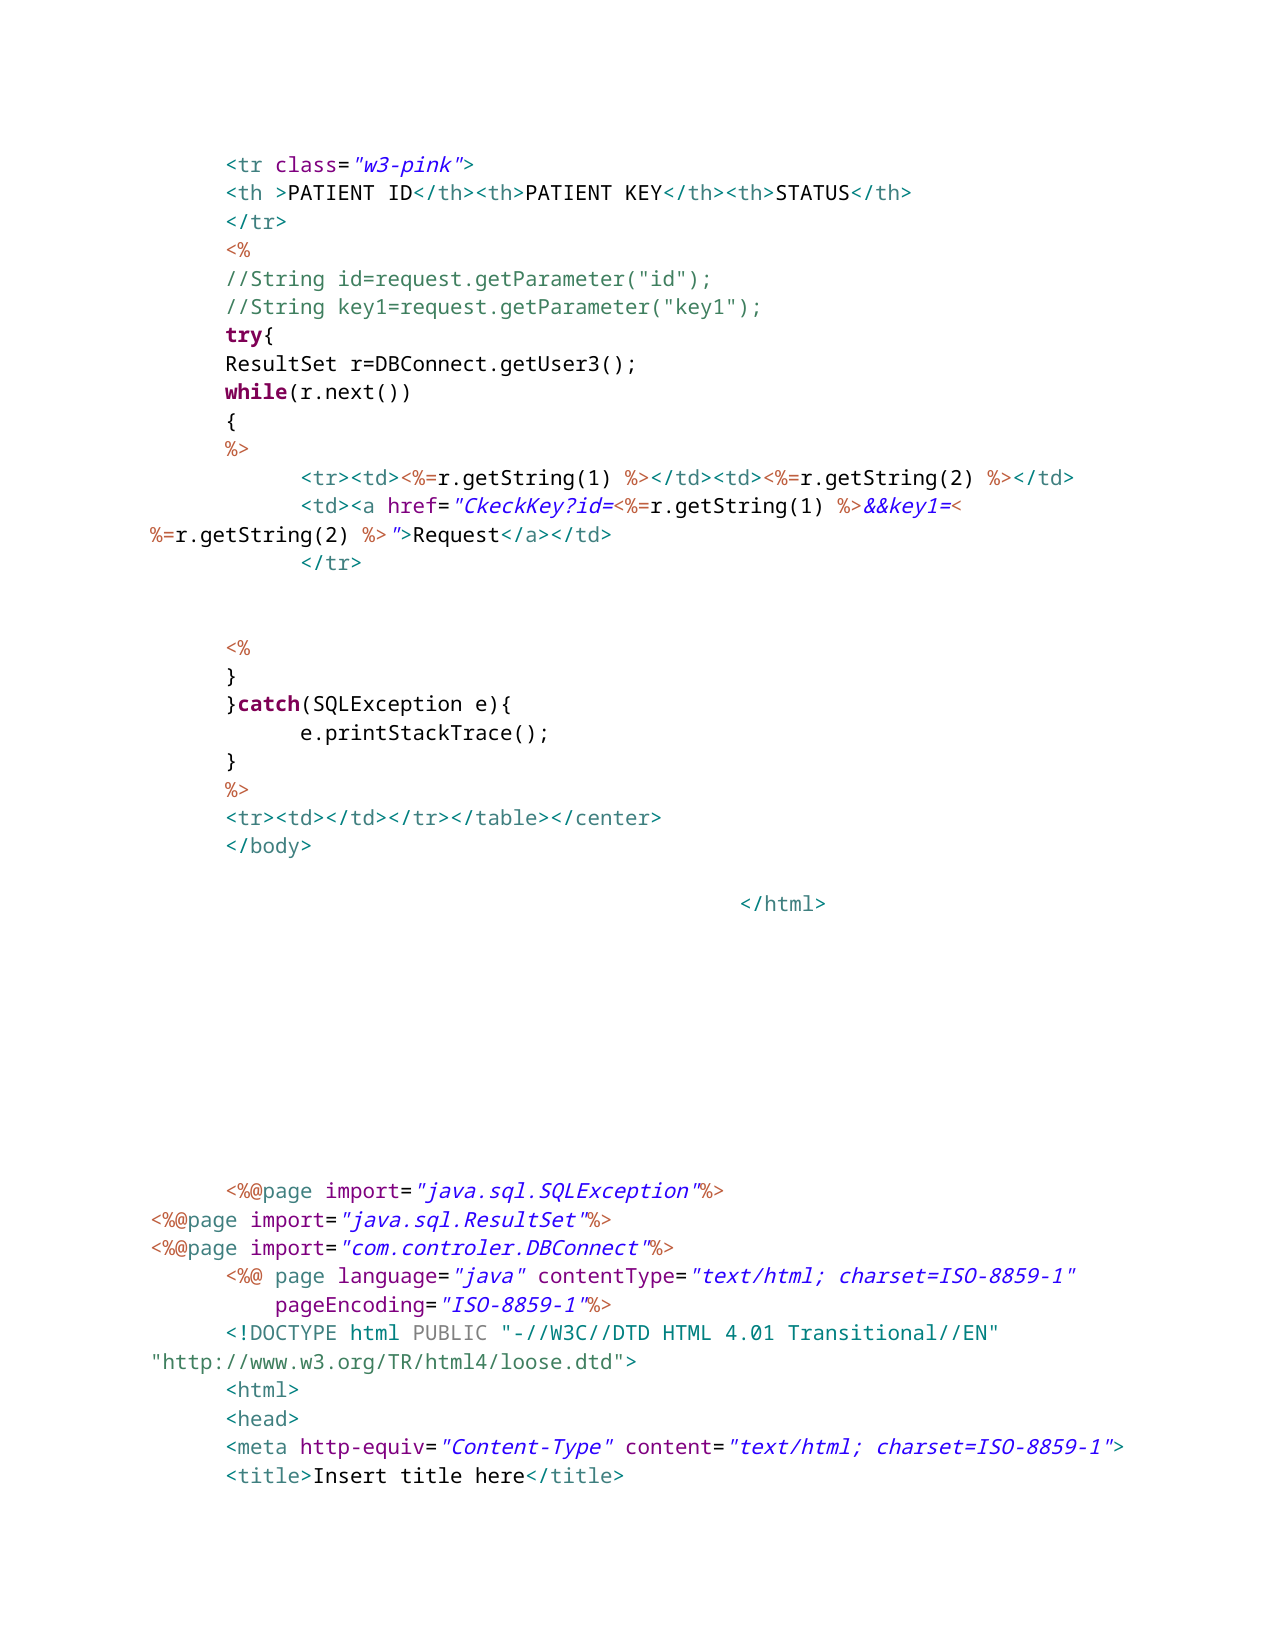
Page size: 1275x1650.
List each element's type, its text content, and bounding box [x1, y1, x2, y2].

text <%@ page language="java" contentType="text/html; charset=ISO-8859-1" [150, 1262, 1125, 1290]
text }catch(SQLException e){ [150, 689, 1125, 718]
text try{ [150, 321, 1125, 349]
text } [150, 746, 1125, 775]
text //String id=request.getParameter("id"); [150, 264, 1125, 292]
text pageEncoding="ISO-8859-1"%> [150, 1290, 1125, 1318]
text <!DOCTYPE html PUBLIC "-//W3C//DTD HTML 4.01 Transitional//EN" "http://www.w3.org/TR/html4/loose.dtd"> [150, 1318, 1125, 1375]
text <th >PATIENT ID</th><th>PATIENT KEY</th><th>STATUS</th> [150, 178, 1125, 207]
text </tr> [150, 548, 1125, 577]
text </body> [150, 832, 1125, 860]
text { [150, 406, 1125, 434]
text ResultSet r=DBConnect.getUser3(); [150, 349, 1125, 377]
text </html> [150, 889, 1125, 918]
text <td><a href="CkeckKey?id=<%=r.getString(1) %>&&key1=<%=r.getString(2) %>">Request</a></td> [150, 491, 1125, 548]
text <%@page import="java.sql.SQLException"%> [150, 1176, 1125, 1205]
text } [150, 661, 1125, 689]
text while(r.next()) [150, 377, 1125, 406]
text <%@page import="java.sql.ResultSet"%> [150, 1205, 1125, 1233]
text <tr><td></td></tr></table></center> [150, 803, 1125, 832]
text <% [150, 235, 1125, 264]
text <title>Insert title here</title> [150, 1461, 1125, 1489]
text <html> [150, 1375, 1125, 1404]
text <% [150, 633, 1125, 661]
text <head> [150, 1404, 1125, 1432]
text //String key1=request.getParameter("key1"); [150, 292, 1125, 321]
text %> [150, 434, 1125, 463]
text <tr class="w3-pink"> [150, 150, 1125, 178]
text <tr><td><%=r.getString(1) %></td><td><%=r.getString(2) %></td> [150, 463, 1125, 491]
text <%@page import="com.controler.DBConnect"%> [150, 1233, 1125, 1262]
text </tr> [150, 207, 1125, 235]
text <meta http-equiv="Content-Type" content="text/html; charset=ISO-8859-1"> [150, 1432, 1125, 1461]
text e.printStackTrace(); [150, 718, 1125, 746]
text %> [150, 775, 1125, 803]
